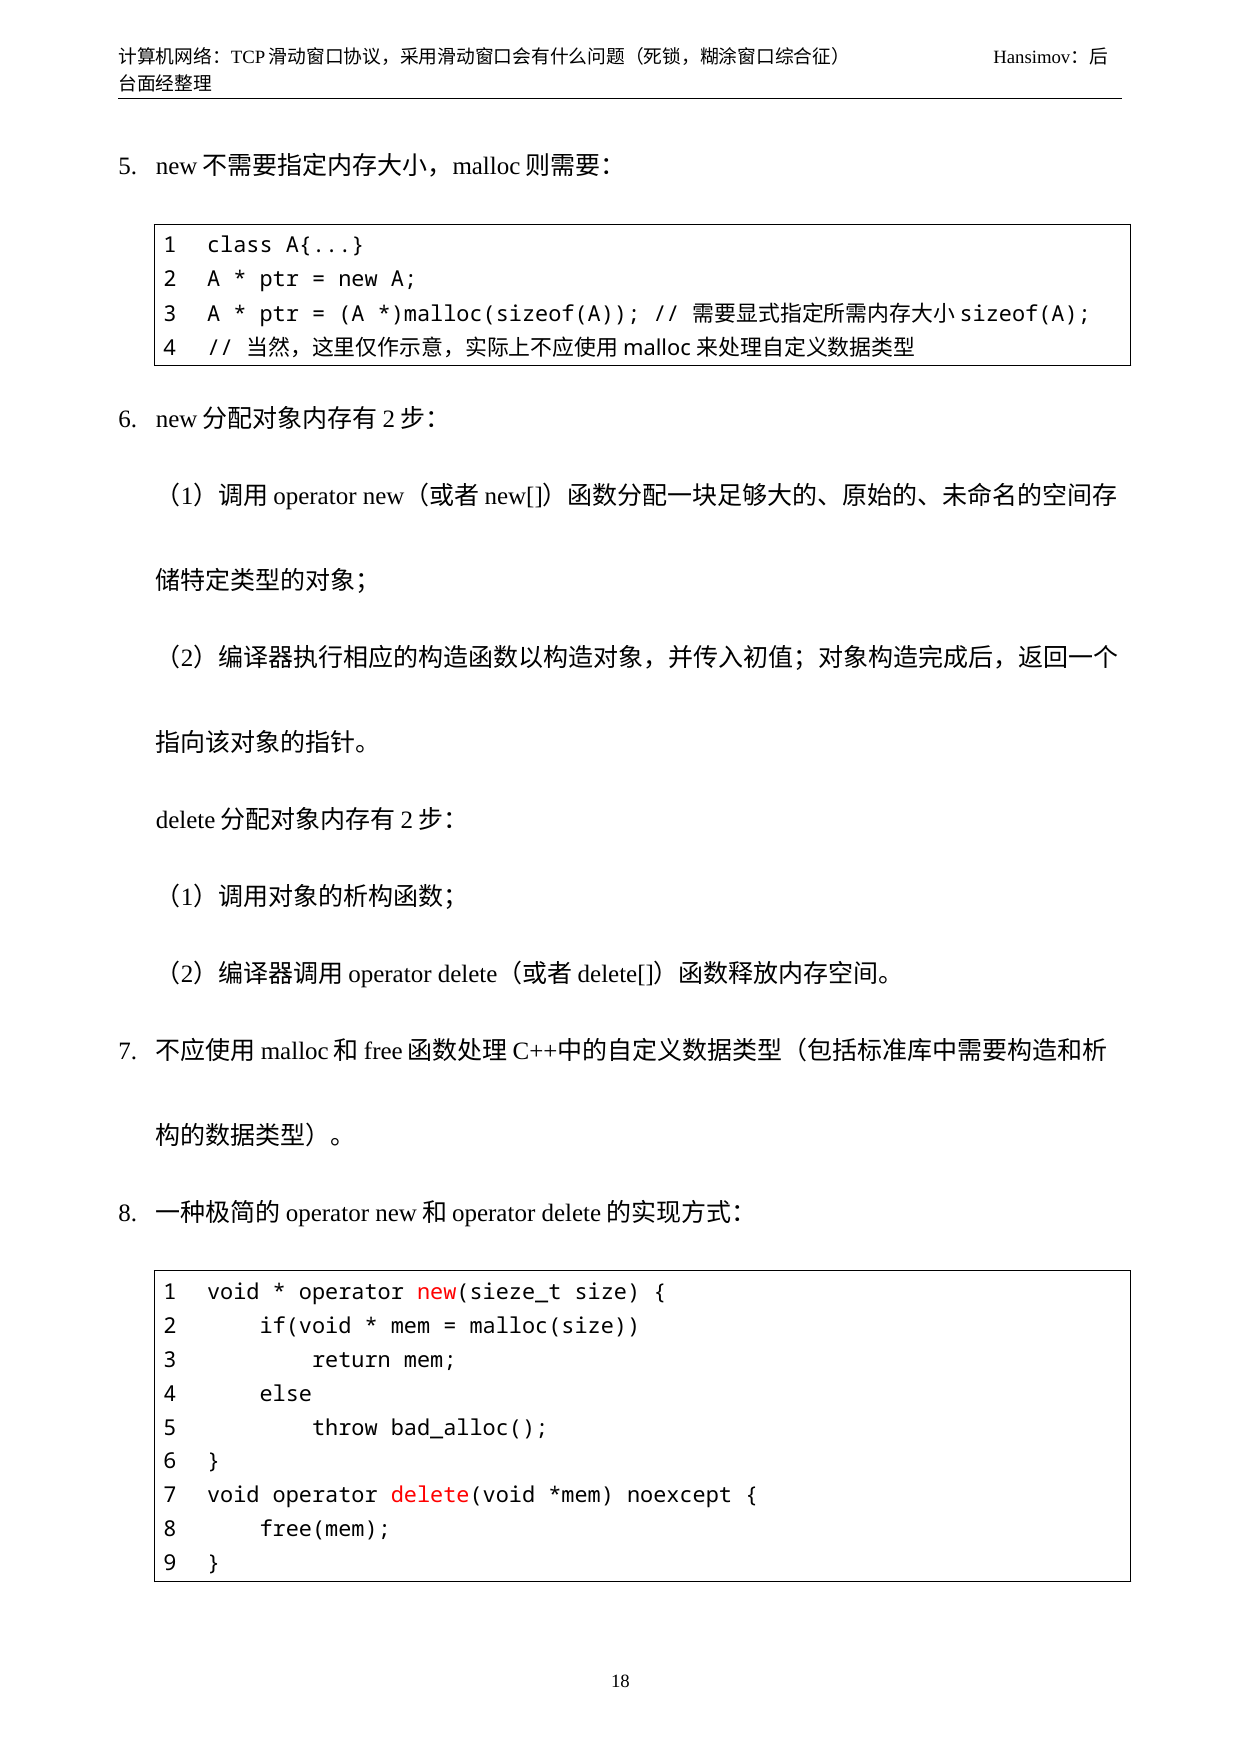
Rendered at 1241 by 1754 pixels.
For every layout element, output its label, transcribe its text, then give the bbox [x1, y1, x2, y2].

list 一种极简的operator new和operator delete的实现方式： [118, 1176, 1122, 1244]
list new不需要指定内存大小，malloc则需要： [118, 130, 1122, 198]
list // 当然，这里仅作示意，实际上不应使用 malloc 来处理自定义数据类型 [155, 326, 1130, 365]
text return mem; [155, 1338, 1130, 1372]
text throw bad_alloc(); [155, 1406, 1130, 1440]
text if(void * mem = malloc(size)) [155, 1304, 1130, 1338]
text } [155, 1440, 1130, 1474]
list new分配对象内存有2步： [118, 383, 1122, 451]
text } [155, 1542, 1130, 1581]
text free(mem); [155, 1508, 1130, 1542]
list delete分配对象内存有2步： [156, 784, 1122, 852]
text void operator delete(void *mem) noexcept { [155, 1474, 1130, 1508]
list void * operator new(sieze_t size) { [155, 1271, 1130, 1304]
list 不应使用malloc和free函数处理C++中的自定义数据类型（包括标准库中需要构造和析构的数据类型）。 [118, 1014, 1122, 1167]
list A * ptr = new A; [155, 258, 1130, 292]
list （2）编译器执行相应的构造函数以构造对象，并传入初值；对象构造完成后，返回一个指向该对象的指针。 [156, 622, 1122, 774]
list A * ptr = (A *)malloc(sizeof(A)); // 需要显式指定所需内存大小sizeof(A); [155, 292, 1130, 326]
list （1）调用对象的析构函数； [156, 861, 1122, 928]
list （2）编译器调用operator delete（或者delete[]）函数释放内存空间。 [156, 938, 1122, 1006]
text else [155, 1372, 1130, 1406]
list class A{...} [155, 225, 1130, 258]
list （1）调用operator new（或者new[]）函数分配一块足够大的、原始的、未命名的空间存储特定类型的对象； [156, 460, 1122, 613]
